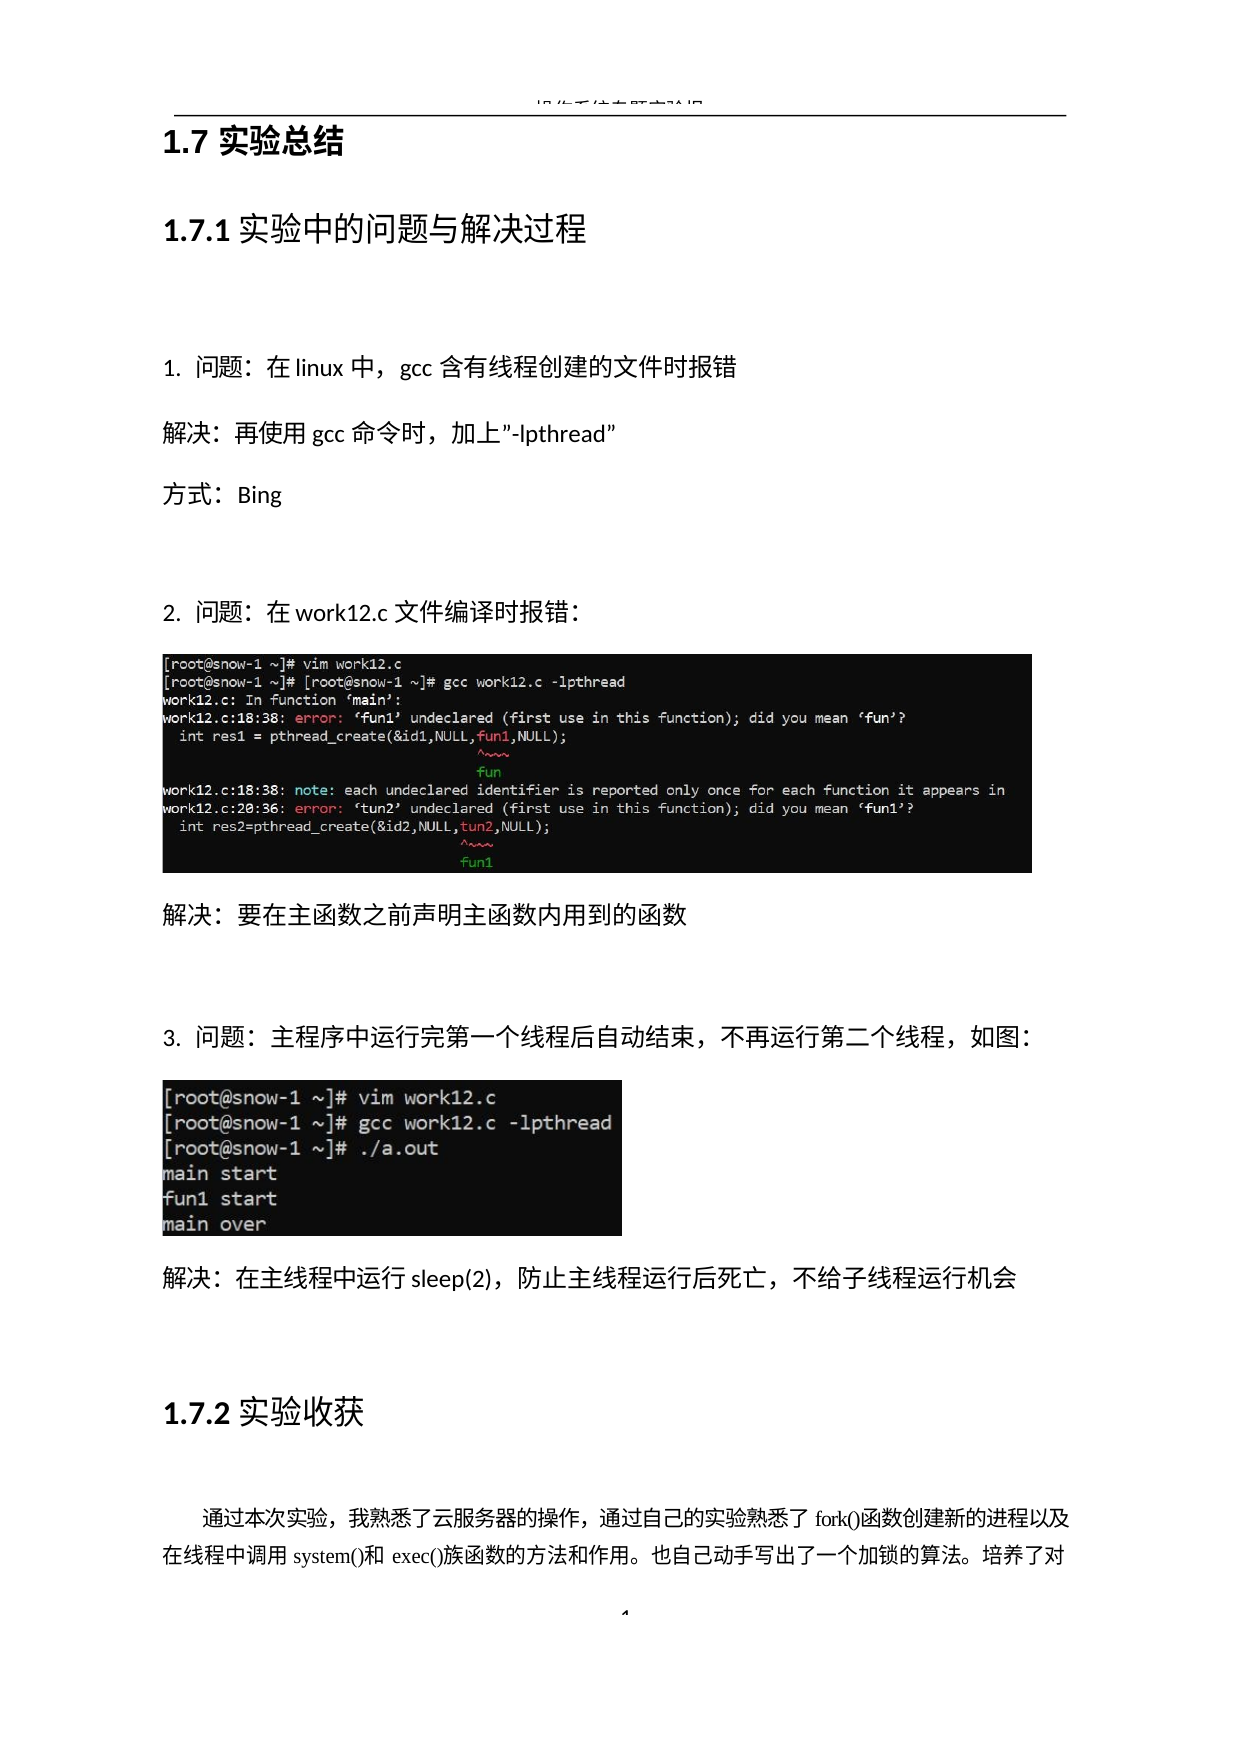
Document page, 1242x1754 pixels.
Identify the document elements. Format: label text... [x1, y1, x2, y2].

picture [162, 1080, 622, 1236]
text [162, 1501, 1081, 1569]
list 问题：在 linux 中，gcc 含有线程创建的文件时报错解决：再使用 gcc 命令时，加上”-lpthread” [162, 348, 746, 449]
list 问题：主程序中运行完第一个线程后自动结束，不再运行第二个线程，如图： [162, 1018, 1114, 1054]
subtitle 实验收获 [162, 1385, 1114, 1434]
subtitle 实验中的问题与解决过程 [162, 202, 1114, 251]
list 问题：在 work12.c 文件编译时报错： [162, 592, 1114, 629]
picture [162, 654, 1032, 873]
subtitle 实验总结 [162, 114, 1114, 163]
text 方式：Bing [162, 479, 1114, 510]
